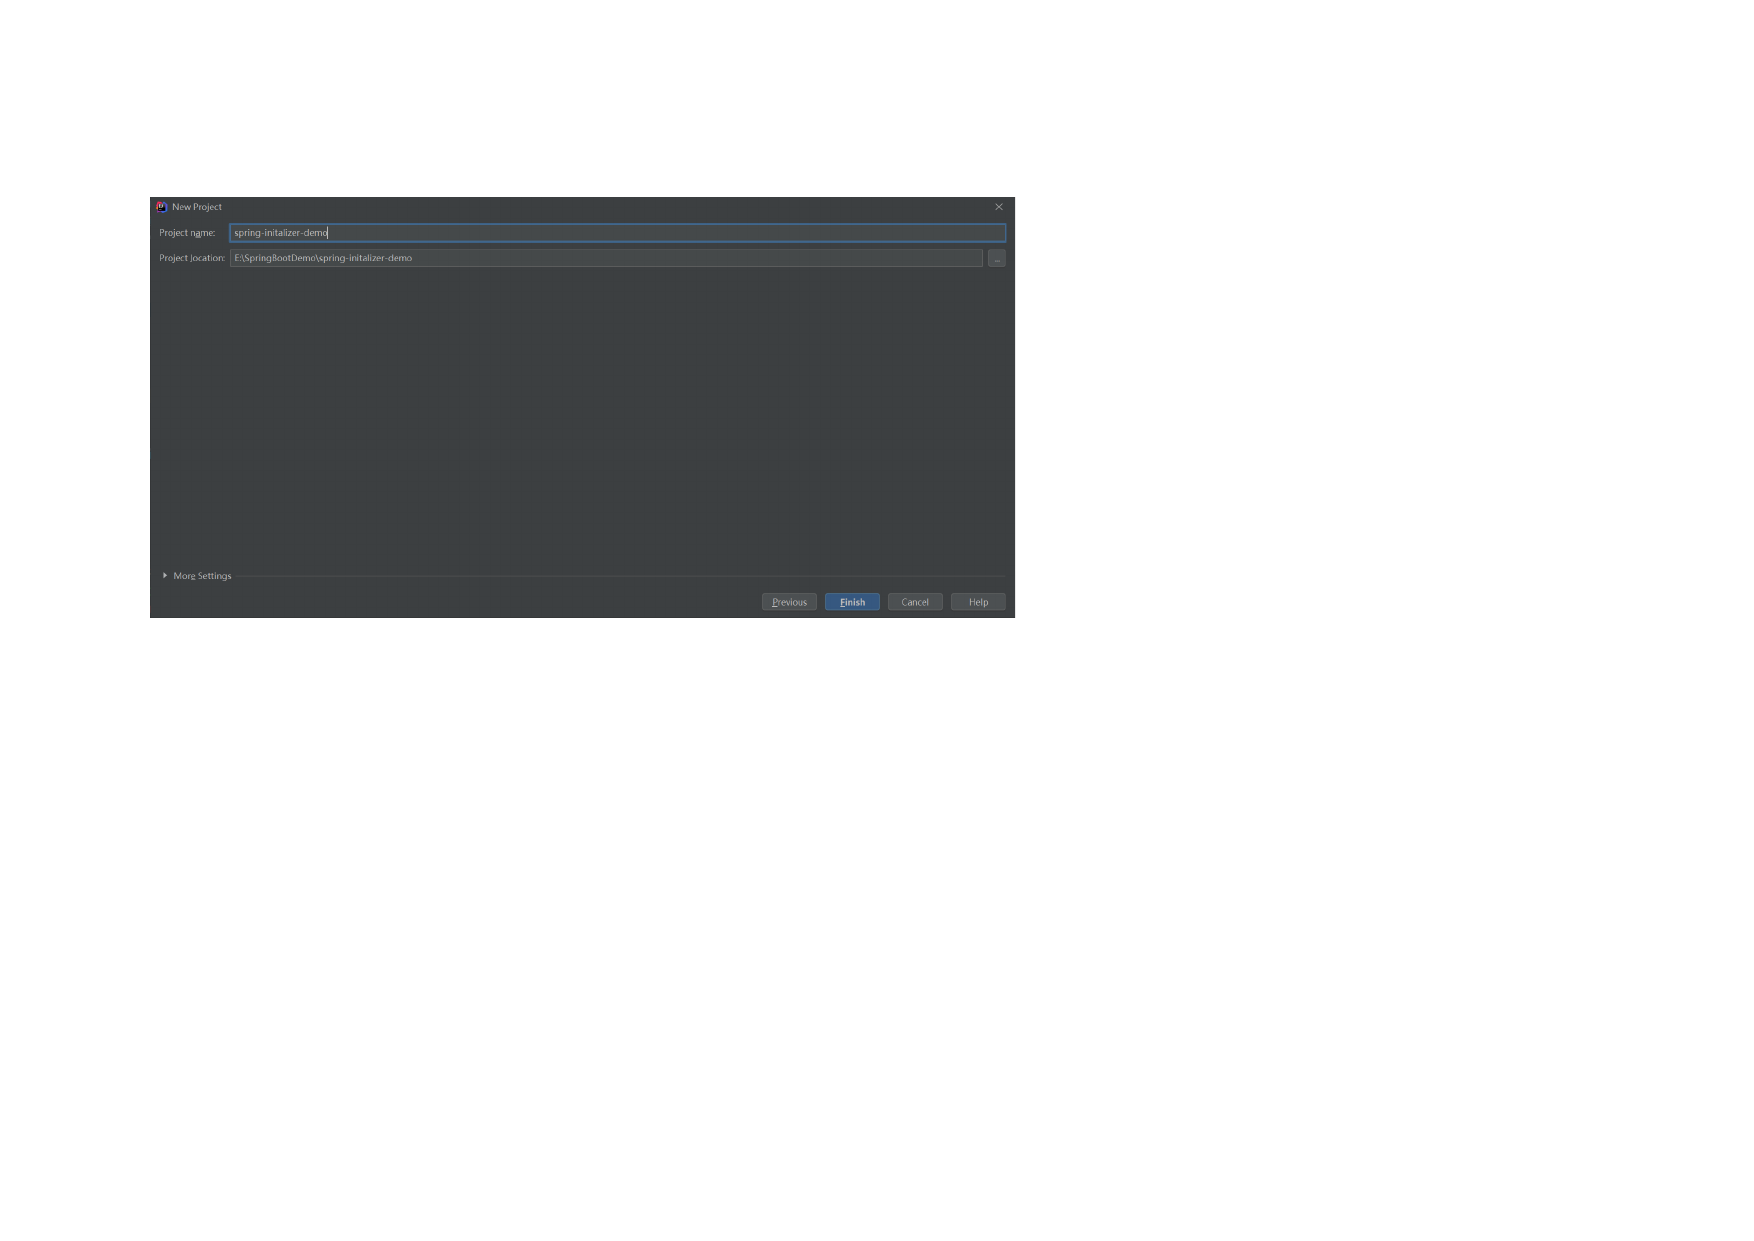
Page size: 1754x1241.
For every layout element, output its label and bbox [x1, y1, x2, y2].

picture [150, 197, 1016, 618]
